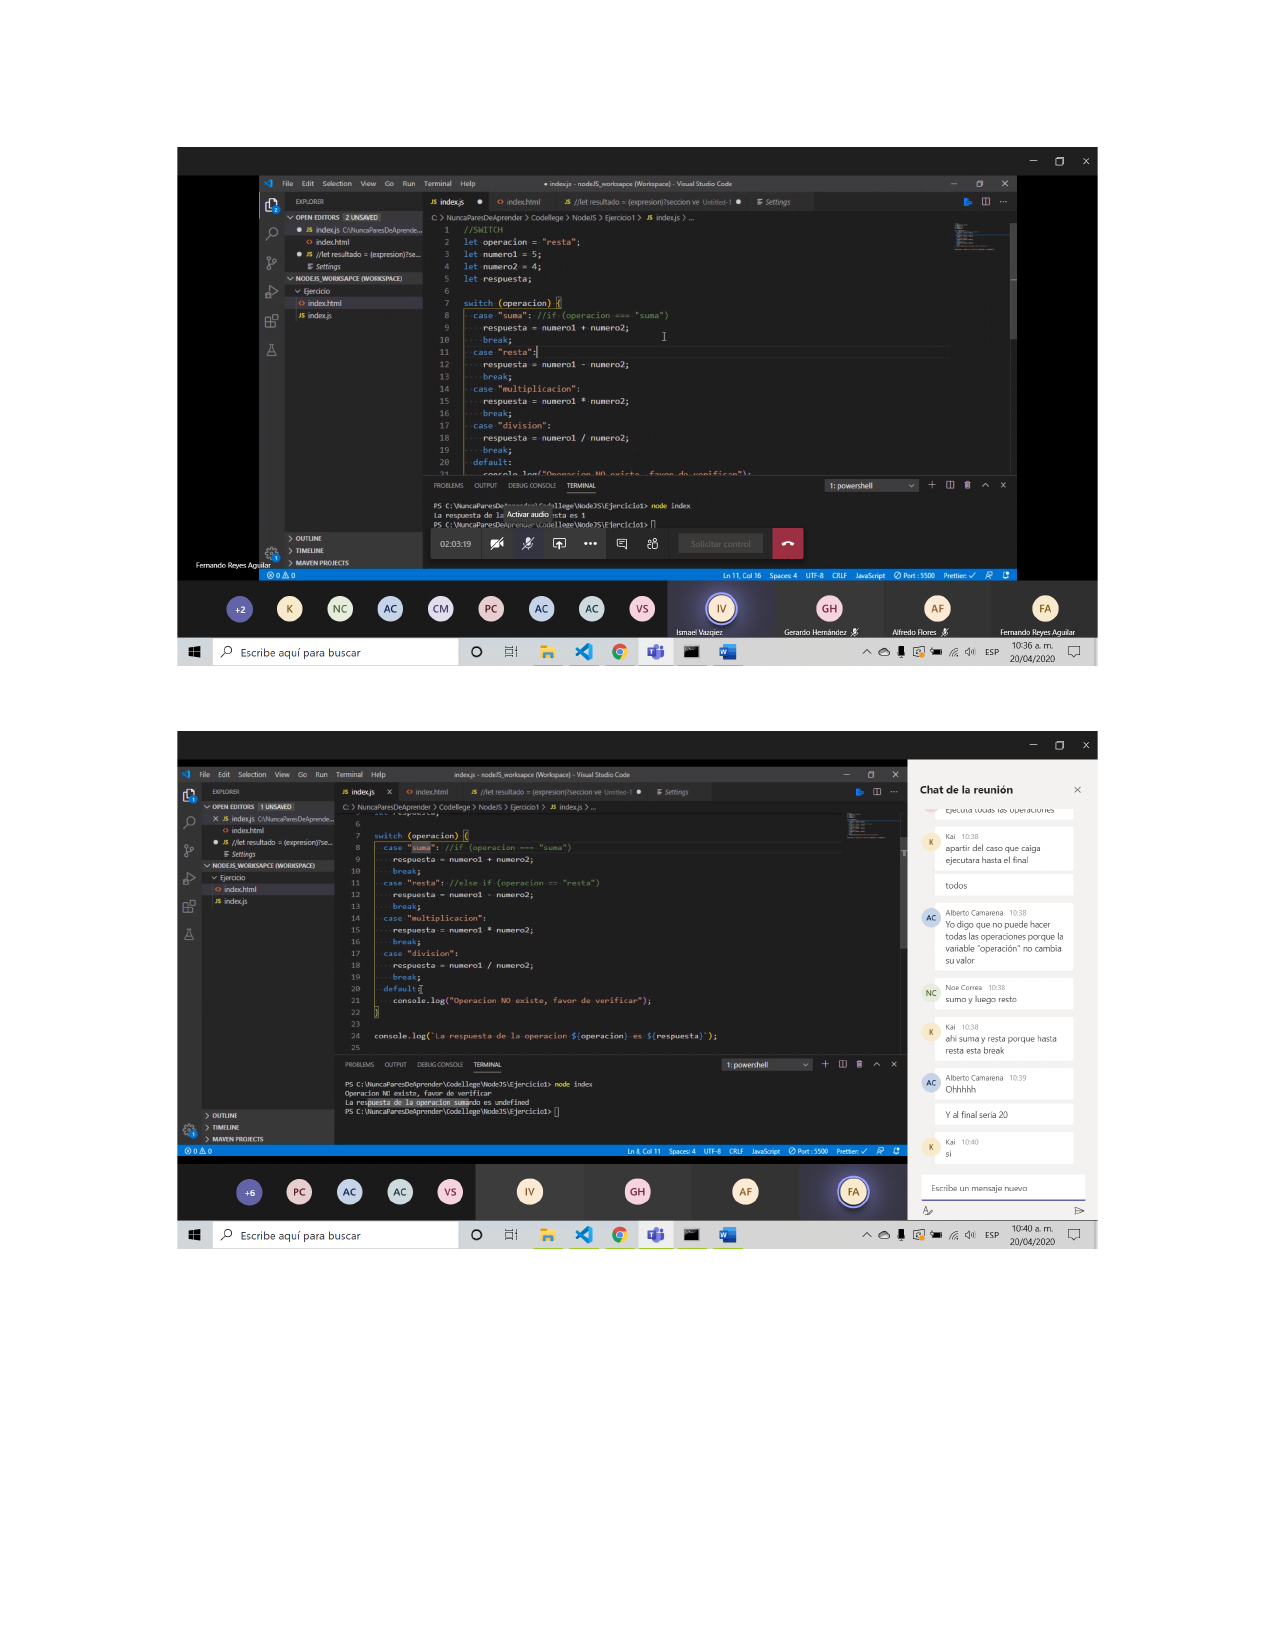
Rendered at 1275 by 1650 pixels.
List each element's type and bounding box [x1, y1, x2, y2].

picture [177, 731, 1098, 1249]
picture [177, 147, 1098, 666]
